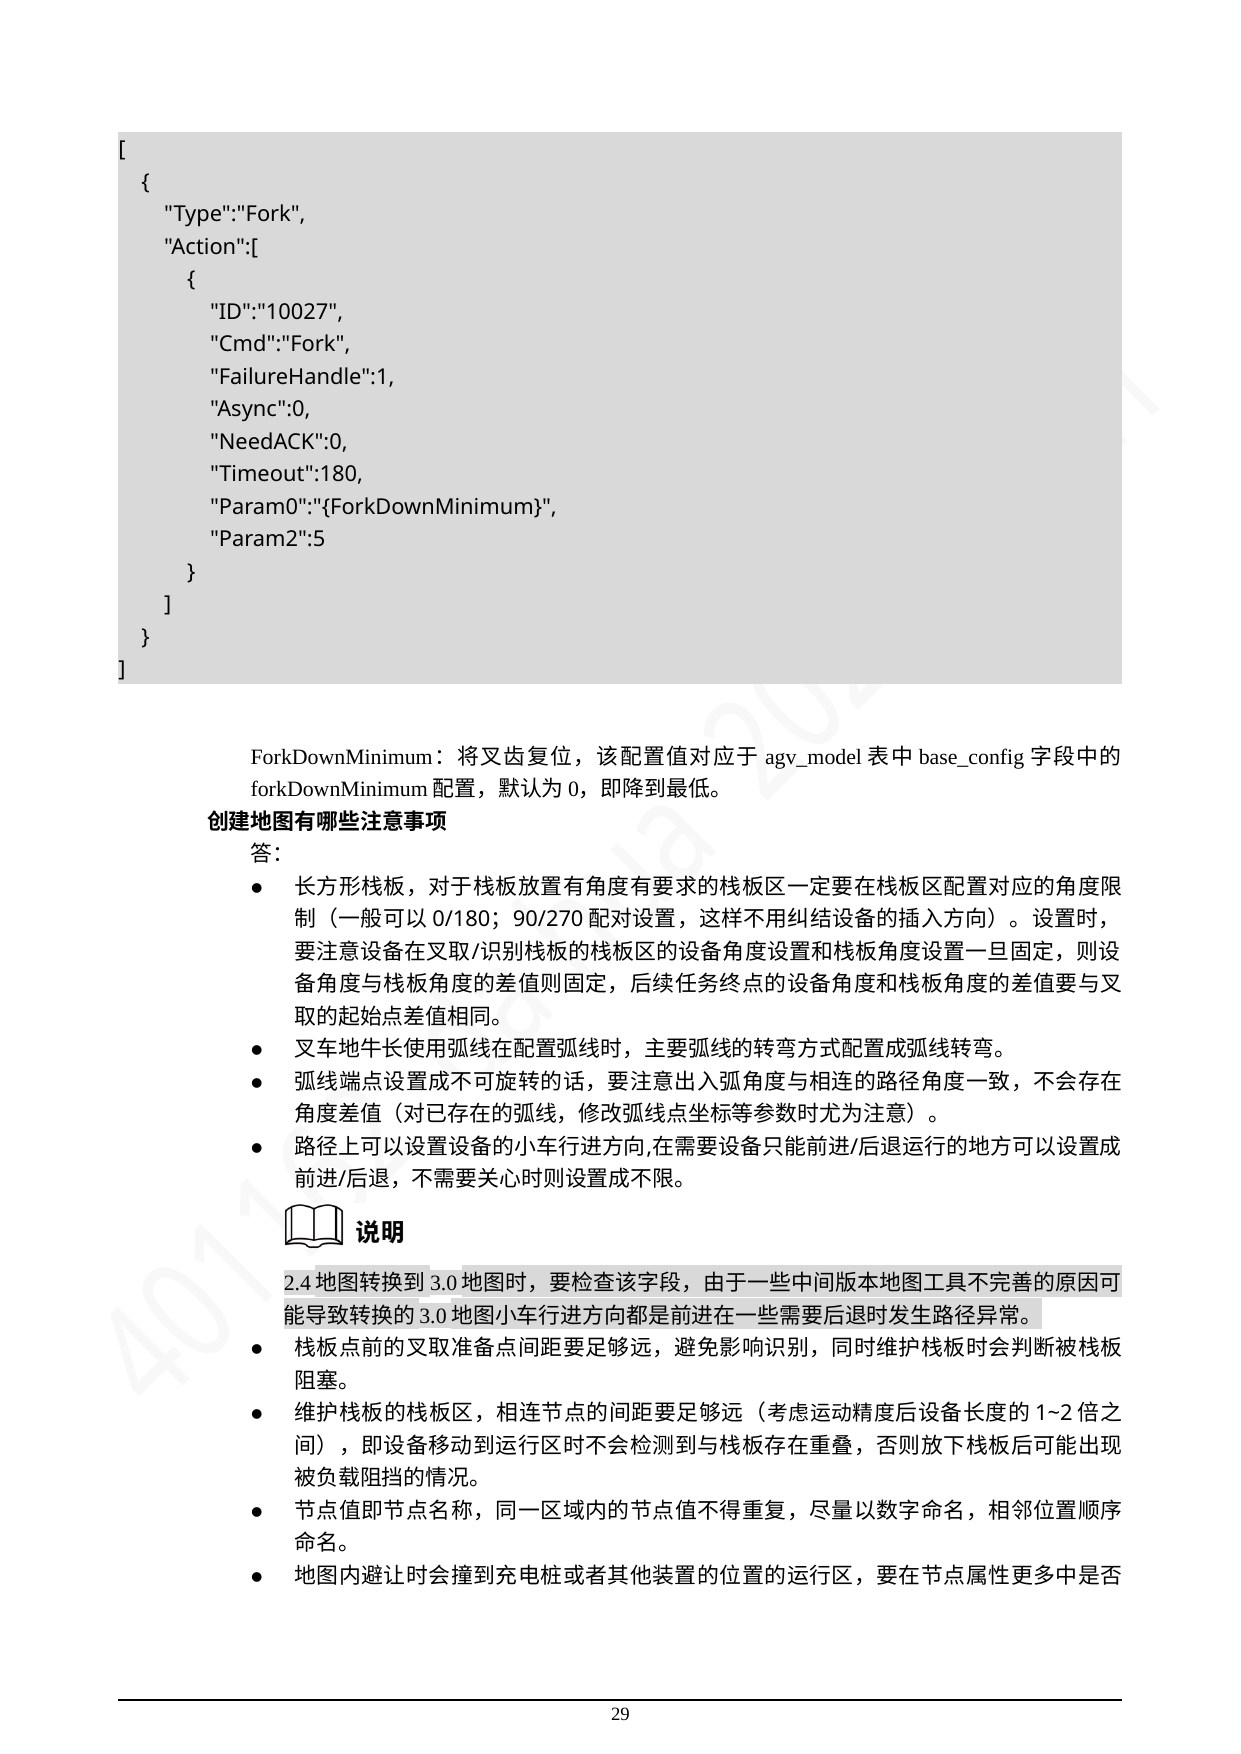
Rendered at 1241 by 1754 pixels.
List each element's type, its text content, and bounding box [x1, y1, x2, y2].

text [ { "Type":"Fork", "Action":[ { "ID":"10027", "Cmd":"Fork", "FailureHandle":1, "Async":0, "NeedACK":0, "Timeout":180, "Param0":"{ForkDownMinimum}", "Param2":5 } ] } ] [118, 132, 1122, 684]
picture [283, 1203, 404, 1249]
text 叉车地牛长使用弧线在配置弧线时，主要弧线的转弯方式配置成弧线转弯。 [250, 1031, 1122, 1063]
text 节点值即节点名称，同一区域内的节点值不得重复，尽量以数字命名，相邻位置顺序命名。 [250, 1492, 1122, 1557]
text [250, 1557, 1122, 1590]
text 栈板点前的叉取准备点间距要足够远，避免影响识别，同时维护栈板时会判断被栈板阻塞。 [250, 1330, 1122, 1395]
text 长方形栈板，对于栈板放置有角度有要求的栈板区一定要在栈板区配置对应的角度限制（一般可以0/180；90/270配对设置，这样不用纠结设备的插入方向）。设置时，要注意设备在叉取/识别栈板的栈板区的设备角度设置和栈板角度设置一旦固定，则设备角度与栈板角度的差值则固定，后续任务终点的设备角度和栈板角度的差值要与叉取的起始点差值相同。 [250, 868, 1122, 1031]
text 维护栈板的栈板区，相连节点的间距要足够远（考虑运动精度后设备长度的1~2倍之间），即设备移动到运行区时不会检测到与栈板存在重叠，否则放下栈板后可能出现被负载阻挡的情况。 [250, 1395, 1122, 1492]
text 路径上可以设置设备的小车行进方向,在需要设备只能前进/后退运行的地方可以设置成前进/后退，不需要关心时则设置成不限。 [250, 1128, 1122, 1193]
text ForkDownMinimum：将叉齿复位，该配置值对应于agv_model表中base_config字段中的forkDownMinimum配置，默认为0，即降到最低。 [250, 738, 1122, 803]
text 弧线端点设置成不可旋转的话，要注意出入弧角度与相连的路径角度一致，不会存在角度差值（对已存在的弧线，修改弧线点坐标等参数时尤为注意）。 [250, 1063, 1122, 1128]
text 答： [250, 836, 1122, 868]
text 创建地图有哪些注意事项 [207, 803, 1122, 836]
text 2.4地图转换到3.0地图时，要检查该字段，由于一些中间版本地图工具不完善的原因可能导致转换的3.0地图小车行进方向都是前进在一些需要后退时发生路径异常。 [283, 1265, 1122, 1330]
